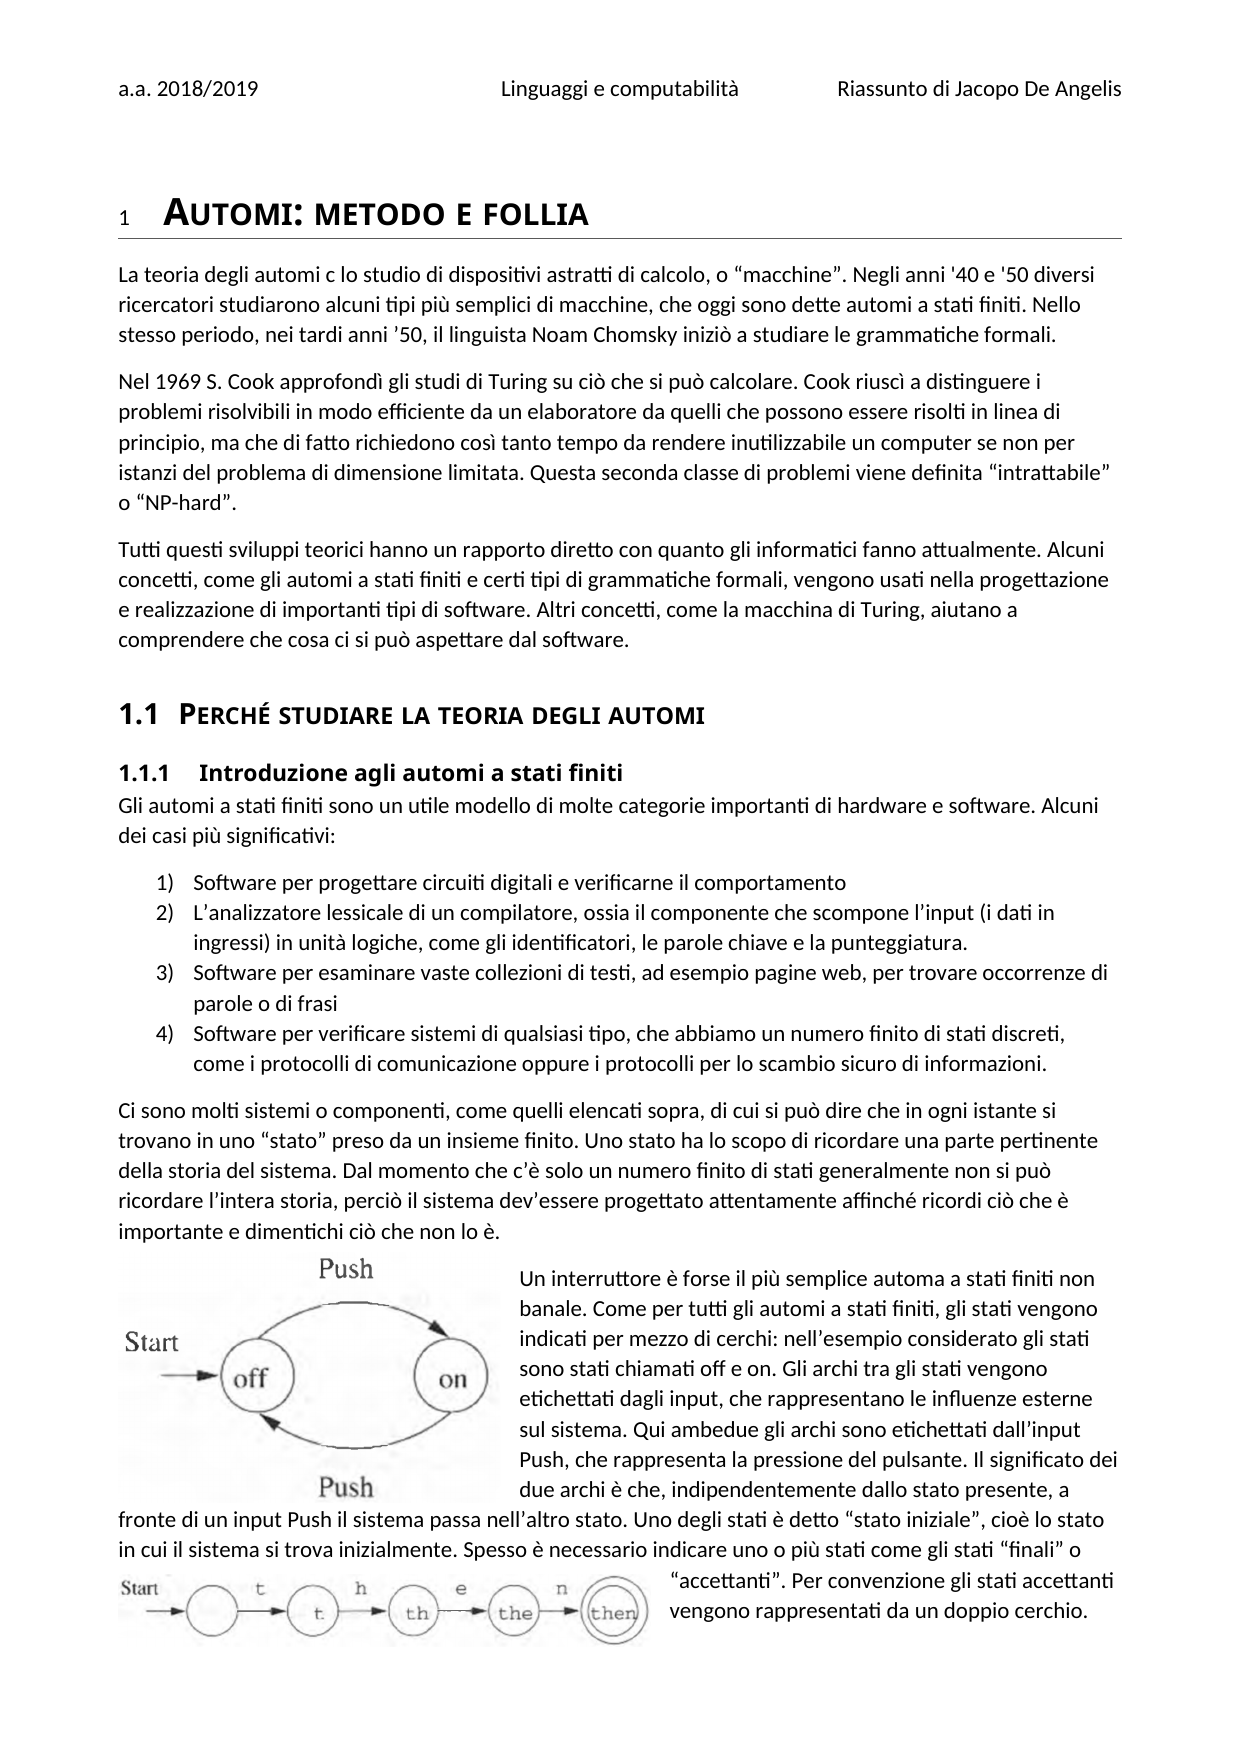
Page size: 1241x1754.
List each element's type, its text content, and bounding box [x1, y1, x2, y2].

text Ci sono molti sistemi o componenti, come quelli elencati sopra, di cui si può dire che in ogni istante si trovano in uno “stato” preso da un insieme finito. Uno stato ha lo scopo di ricordare una parte pertinente della storia del sistema. Dal momento che c’è solo un numero finito di stati generalmente non si può ricordare l’intera storia, perciò il sistema dev’essere progettato attentamente affinché ricordi ciò che è importante e dimentichi ciò che non lo è. [118, 1096, 1122, 1245]
list Software per verificare sistemi di qualsiasi tipo, che abbiamo un numero finito di stati discreti, come i protocolli di comunicazione oppure i protocolli per lo scambio sicuro di informazioni. [156, 1019, 1122, 1077]
text Un interruttore è forse il più semplice automa a stati finiti non banale. Come per tutti gli automi a stati finiti, gli stati vengono indicati per mezzo di cerchi: nell’esempio considerato gli stati sono stati chiamati off e on. Gli archi tra gli stati vengono etichettati dagli input, che rappresentano le influenze esterne sul sistema. Qui ambedue gli archi sono etichettati dall’input Push, che rappresenta la pressione del pulsante. Il significato dei due archi è che, indipendentemente dallo stato presente, a fronte di un input Push il sistema passa nell’altro stato. Uno degli stati è detto “stato iniziale”, cioè lo stato in cui il sistema si trova inizialmente. Spesso è necessario indicare uno o più stati come gli stati “finali” o “accettanti”. Per convenzione gli stati accettanti vengono rappresentati da un doppio cerchio. [118, 1264, 1122, 1624]
list Software per progettare circuiti digitali e verificarne il comportamento [156, 868, 1122, 896]
list Software per esaminare vaste collezioni di testi, ad esempio pagine web, per trovare occorrenze di parole o di frasi [156, 958, 1122, 1017]
subtitle Introduzione agli automi a stati finiti [118, 757, 1122, 788]
text Tutti questi sviluppi teorici hanno un rapporto diretto con quanto gli informatici fanno attualmente. Alcuni concetti, come gli automi a stati finiti e certi tipi di grammatiche formali, vengono usati nella progettazione e realizzazione di importanti tipi di software. Altri concetti, come la macchina di Turing, aiutano a comprendere che cosa ci si può aspettare dal software. [118, 535, 1122, 654]
text Gli automi a stati finiti sono un utile modello di molte categorie importanti di hardware e software. Alcuni dei casi più significativi: [118, 791, 1122, 849]
list L’analizzatore lessicale di un compilatore, ossia il componente che scompone l’input (i dati in ingressi) in unità logiche, come gli identificatori, le parole chiave e la punteggiatura. [156, 898, 1122, 956]
subtitle Perché studiare la teoria degli automi [118, 693, 1122, 733]
subtitle Automi: metodo e follia [118, 185, 1122, 238]
text La teoria degli automi c lo studio di dispositivi astratti di calcolo, o “macchine”. Negli anni '40 e '50 diversi ricercatori studiarono alcuni tipi più semplici di macchine, che oggi sono dette automi a stati finiti. Nello stesso periodo, nei tardi anni ’50, il linguista Noam Chomsky iniziò a studiare le grammatiche formali. [118, 260, 1122, 348]
text Nel 1969 S. Cook approfondì gli studi di Turing su ciò che si può calcolare. Cook riuscì a distinguere i problemi risolvibili in modo efficiente da un elaboratore da quelli che possono essere risolti in linea di principio, ma che di fatto richiedono così tanto tempo da rendere inutilizzabile un computer se non per istanzi del problema di dimensione limitata. Questa seconda classe di problemi viene definita “intrattabile” o “NP-hard”. [118, 367, 1122, 516]
